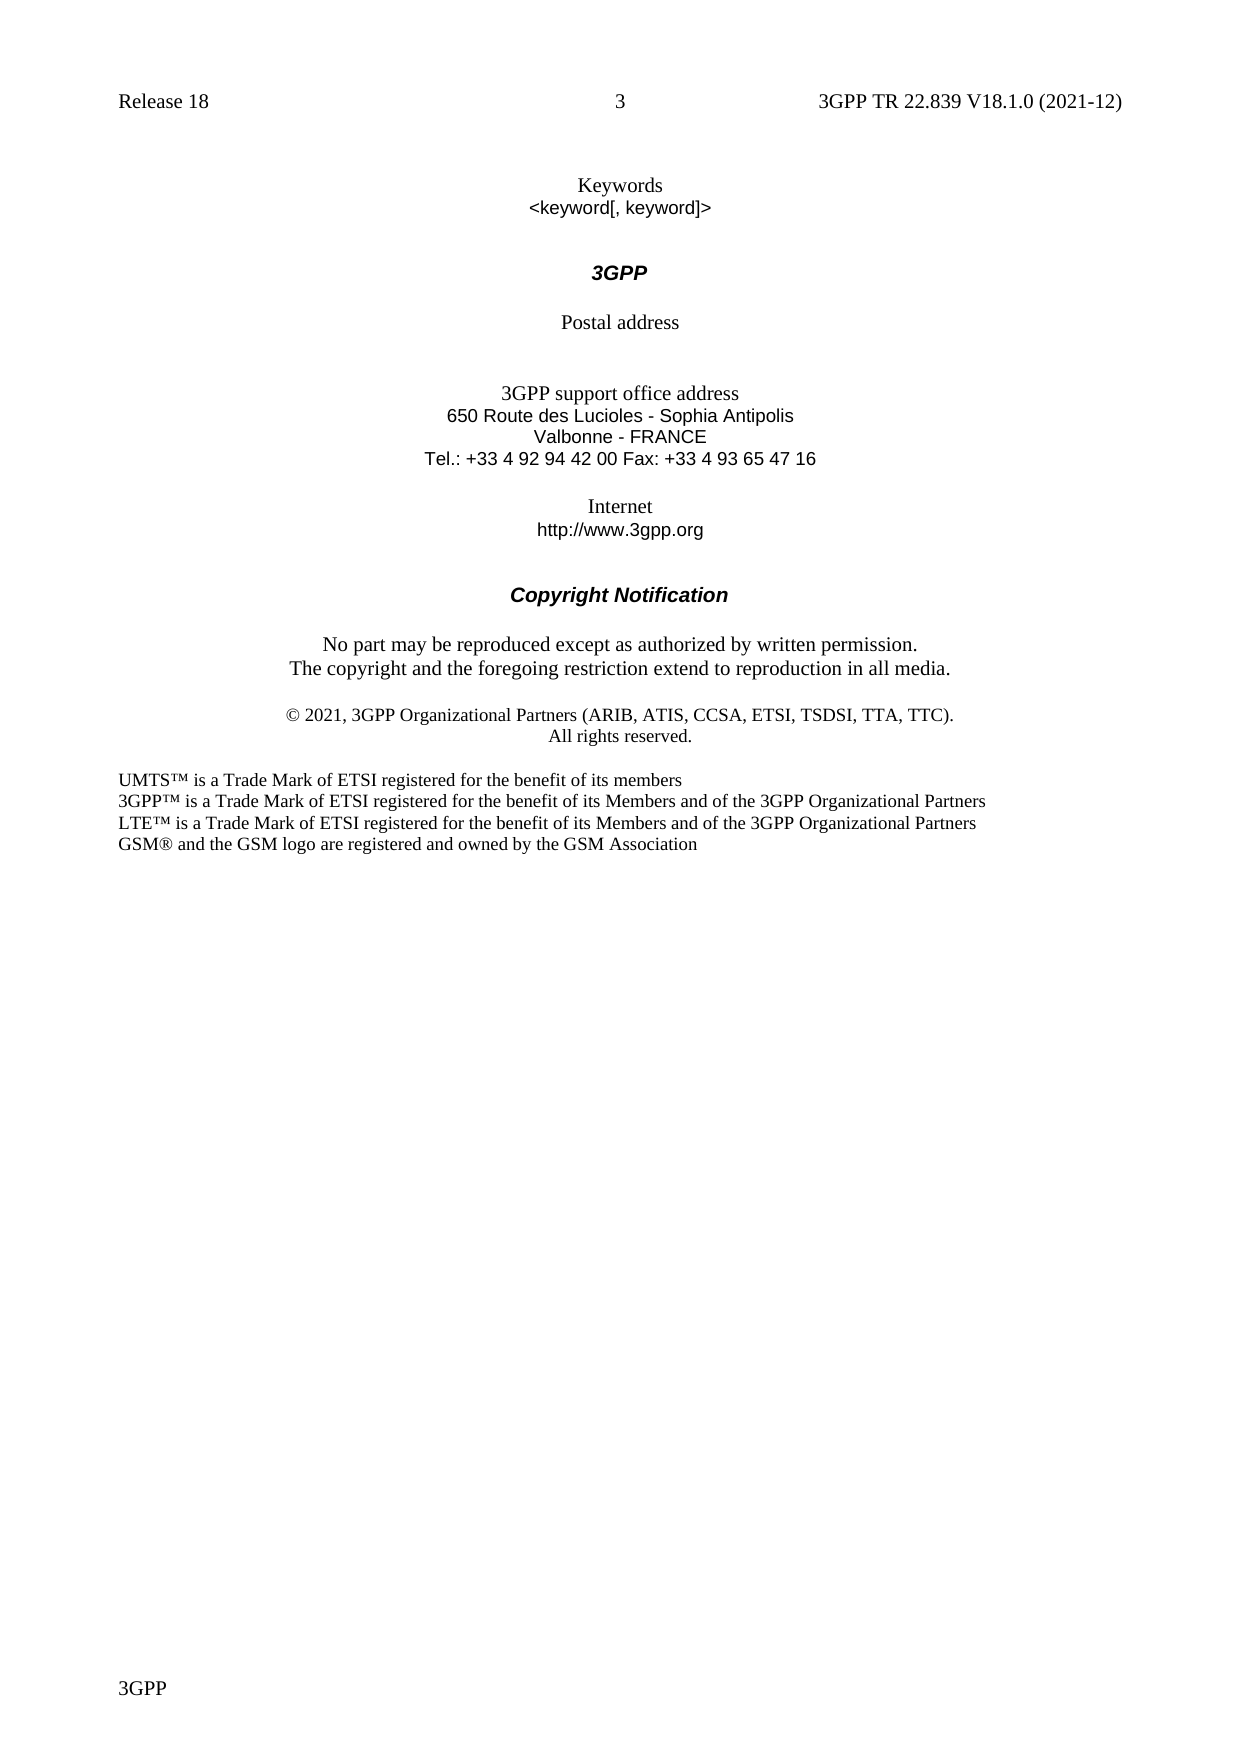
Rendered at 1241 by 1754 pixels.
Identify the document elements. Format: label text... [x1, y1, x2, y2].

text Keywords [413, 172, 827, 197]
text No part may be reproduced except as authorized by written permission. The copyright and the foregoing restriction extend to reproduction in all media. [118, 632, 1122, 680]
text GSM® and the GSM logo are registered and owned by the GSM Association [118, 833, 1122, 855]
text Internet [413, 494, 827, 518]
text 3GPP™ is a Trade Mark of ETSI registered for the benefit of its Members and of the 3GPP Organizational Partners LTE™ is a Trade Mark of ETSI registered for the benefit of its Members and of the 3GPP Organizational Partners [118, 790, 1122, 833]
text 3GPP support office address [413, 381, 827, 404]
text 650 Route des Lucioles - Sophia Antipolis [413, 404, 827, 426]
text Postal address [413, 310, 827, 334]
text UMTS™ is a Trade Mark of ETSI registered for the benefit of its members [118, 768, 1122, 790]
text All rights reserved. [118, 725, 1122, 747]
text Tel.: +33 4 92 94 42 00 Fax: +33 4 93 65 47 16 [413, 448, 827, 469]
text 3GPP [413, 261, 827, 285]
text http://www.3gpp.org [413, 518, 827, 540]
text © 2021, 3GPP Organizational Partners (ARIB, ATIS, CCSA, ETSI, TSDSI, TTA, TTC). [118, 704, 1122, 725]
text <keyword[, keyword]> [413, 197, 827, 218]
text Copyright Notification [118, 583, 1122, 607]
text Valbonne - FRANCE [413, 426, 827, 448]
